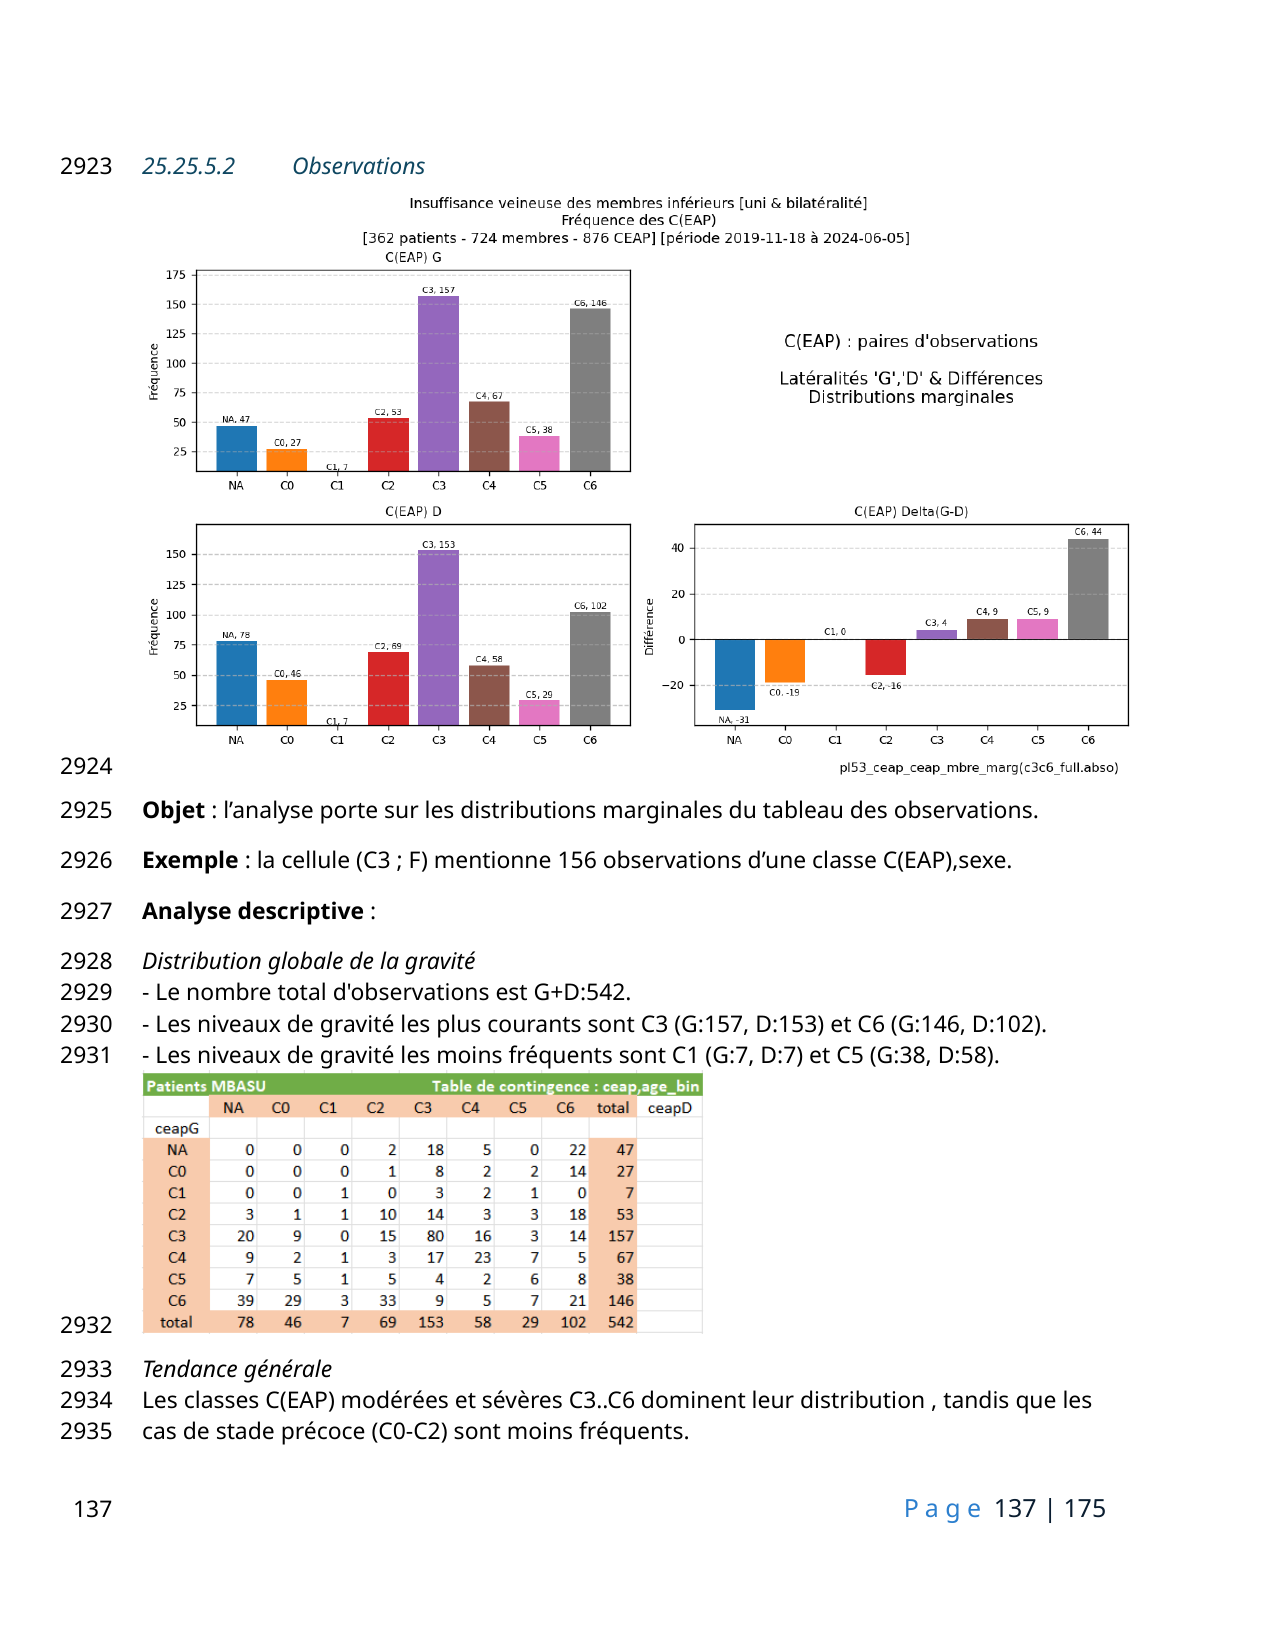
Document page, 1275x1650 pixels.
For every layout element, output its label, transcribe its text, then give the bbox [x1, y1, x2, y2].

picture [141, 1070, 704, 1334]
picture [141, 187, 1134, 775]
text Exemple : la cellule (C3 ; F) mentionne 156 observations d’une classe C(EAP),sexe. [142, 844, 1133, 876]
text Distribution globale de la gravité - Le nombre total d'observations est G+D:542. [142, 945, 1133, 1008]
text - Les niveaux de gravité les plus courants sont C3 (G:157, D:153) et C6 (G:146, D:102). [142, 1008, 1133, 1039]
text - Les niveaux de gravité les moins fréquents sont C1 (G:7, D:7) et C5 (G:38, D:58). [142, 1039, 1133, 1070]
subtitle Observations [142, 150, 1133, 181]
text Les classes C(EAP) modérées et sévères C3..C6 dominent leur distribution , tandis que les cas de stade précoce (C0-C2) sont moins fréquents. [142, 1384, 1133, 1447]
text Tendance générale [142, 1353, 1133, 1384]
text Analyse descriptive : [142, 895, 1133, 926]
text Objet : l’analyse porte sur les distributions marginales du tableau des observations. [142, 794, 1133, 825]
